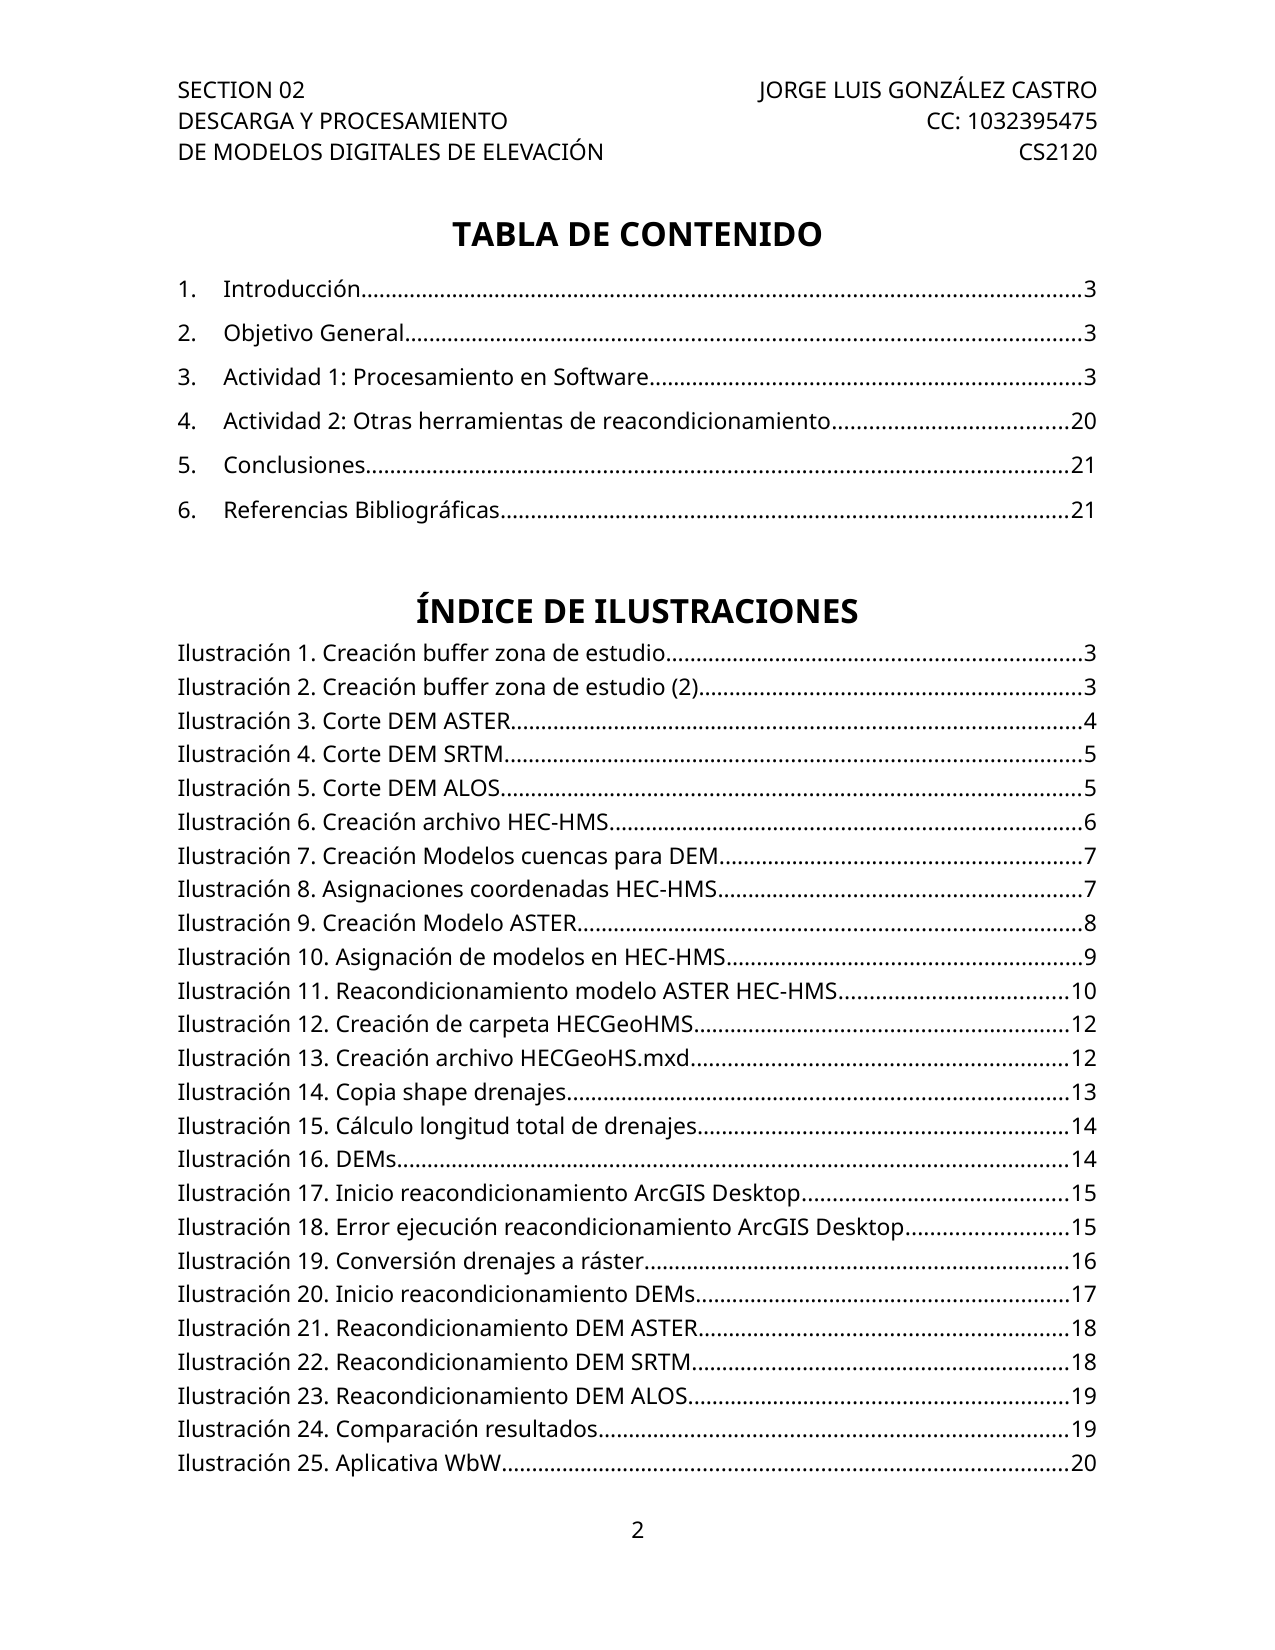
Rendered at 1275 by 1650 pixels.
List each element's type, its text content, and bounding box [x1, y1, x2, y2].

text Ilustración 7. Creación Modelos cuencas para DEM 7 [177, 839, 1098, 871]
text Ilustración 11. Reacondicionamiento modelo ASTER HEC-HMS 10 [177, 974, 1098, 1006]
text Ilustración 2. Creación buffer zona de estudio (2) 3 [177, 671, 1098, 702]
text Ilustración 25. Aplicativa WbW 20 [177, 1447, 1098, 1478]
text Ilustración 13. Creación archivo HECGeoHS.mxd 12 [177, 1042, 1098, 1073]
text Ilustración 10. Asignación de modelos en HEC-HMS 9 [177, 941, 1098, 972]
text Ilustración 18. Error ejecución reacondicionamiento ArcGIS Desktop 15 [177, 1211, 1098, 1242]
text Ilustración 3. Corte DEM ASTER 4 [177, 704, 1098, 736]
text Ilustración 23. Reacondicionamiento DEM ALOS 19 [177, 1379, 1098, 1411]
text Ilustración 16. DEMs 14 [177, 1143, 1098, 1174]
text Ilustración 19. Conversión drenajes a ráster 16 [177, 1244, 1098, 1276]
text Ilustración 6. Creación archivo HEC-HMS 6 [177, 806, 1098, 837]
text Ilustración 4. Corte DEM SRTM 5 [177, 738, 1098, 769]
text Ilustración 14. Copia shape drenajes 13 [177, 1076, 1098, 1107]
text Ilustración 24. Comparación resultados 19 [177, 1413, 1098, 1444]
text Ilustración 1. Creación buffer zona de estudio 3 [177, 637, 1098, 668]
text Ilustración 21. Reacondicionamiento DEM ASTER 18 [177, 1312, 1098, 1343]
text Ilustración 20. Inicio reacondicionamiento DEMs 17 [177, 1278, 1098, 1309]
text Ilustración 5. Corte DEM ALOS 5 [177, 772, 1098, 803]
text ÍNDICE DE ILUSTRACIONES [177, 588, 1098, 633]
text Ilustración 8. Asignaciones coordenadas HEC-HMS 7 [177, 873, 1098, 904]
text Ilustración 12. Creación de carpeta HECGeoHMS 12 [177, 1008, 1098, 1039]
text Ilustración 17. Inicio reacondicionamiento ArcGIS Desktop 15 [177, 1177, 1098, 1208]
text Ilustración 15. Cálculo longitud total de drenajes 14 [177, 1109, 1098, 1141]
text Ilustración 9. Creación Modelo ASTER 8 [177, 907, 1098, 938]
text Ilustración 22. Reacondicionamiento DEM SRTM 18 [177, 1346, 1098, 1377]
